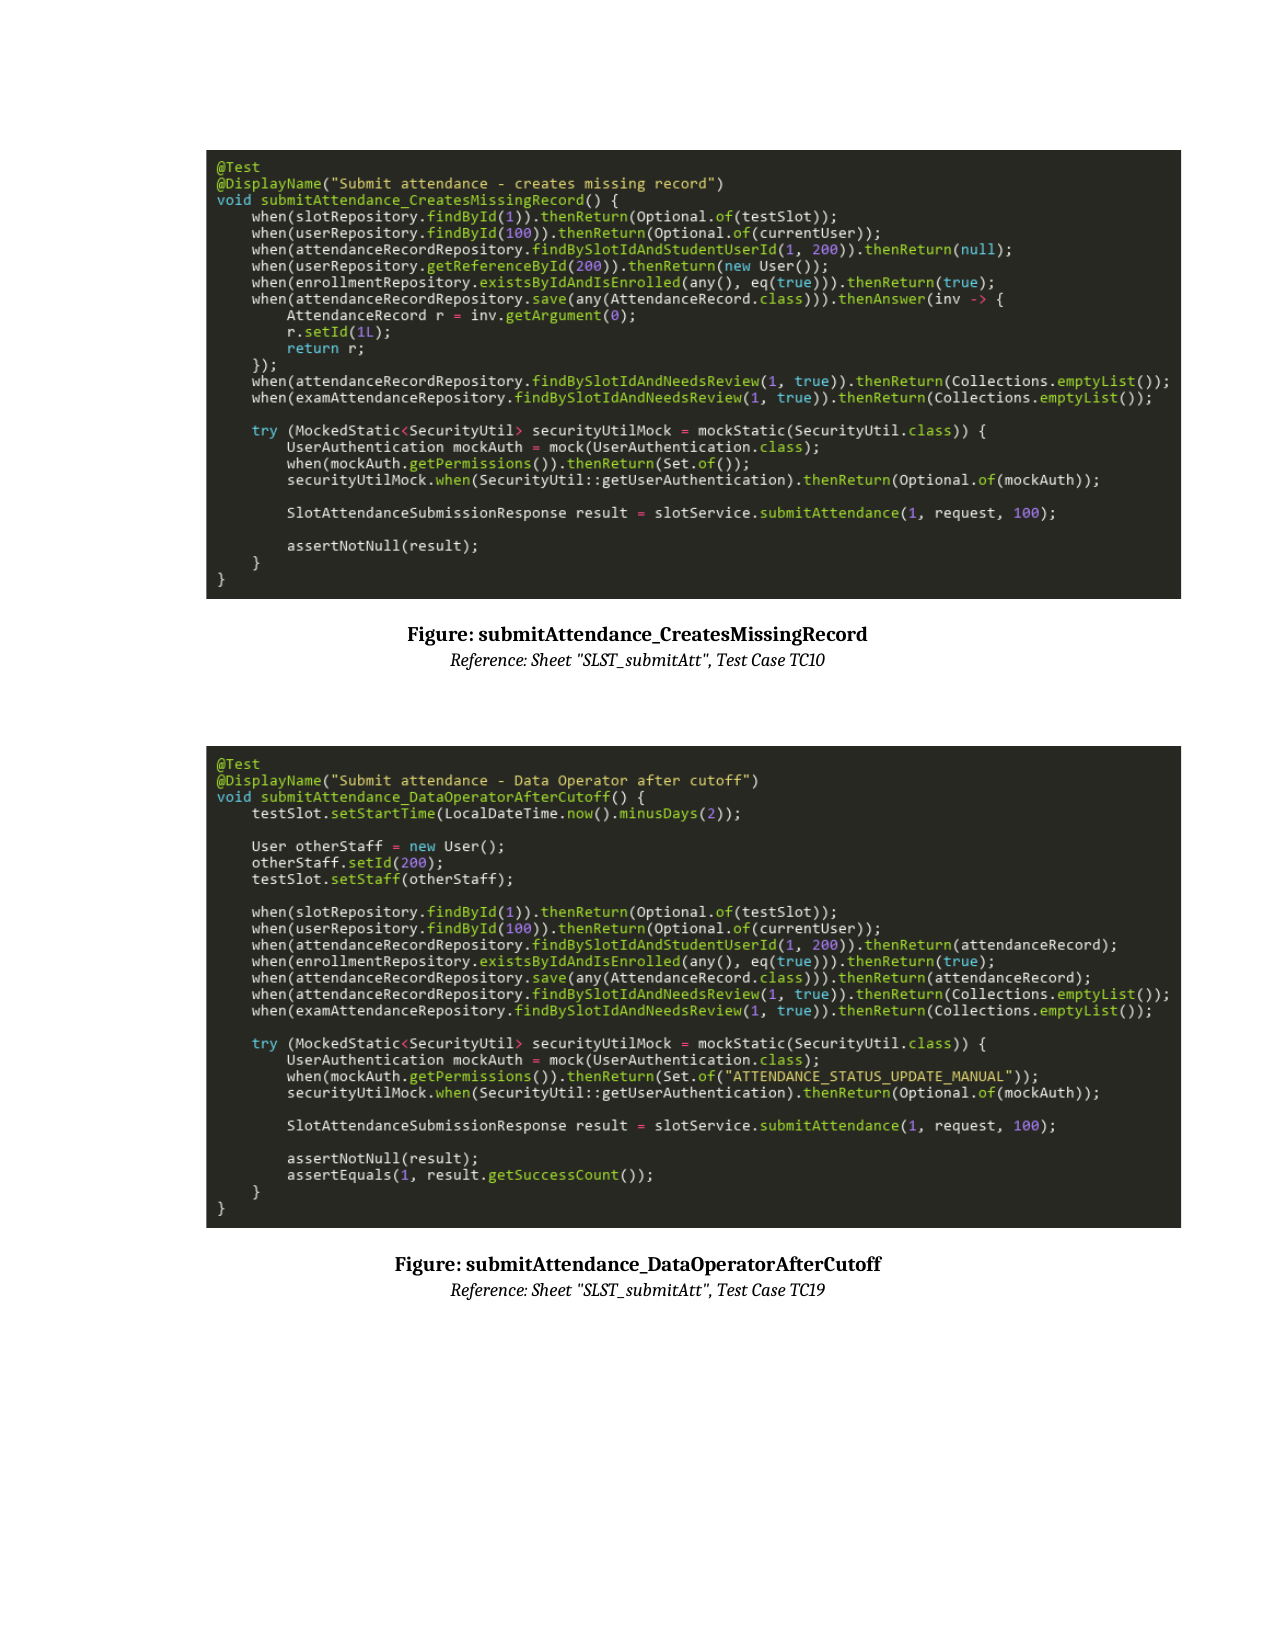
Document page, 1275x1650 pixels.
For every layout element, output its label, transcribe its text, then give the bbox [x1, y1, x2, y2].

text Figure: submitAttendance_DataOperatorAfterCutoff Reference: Sheet "SLST_submitAtt", Test Case TC19 [187, 1252, 1087, 1301]
picture [206, 746, 1182, 1228]
picture [206, 150, 1182, 599]
text Figure: submitAttendance_CreatesMissingRecord Reference: Sheet "SLST_submitAtt", Test Case TC10 [187, 623, 1087, 672]
